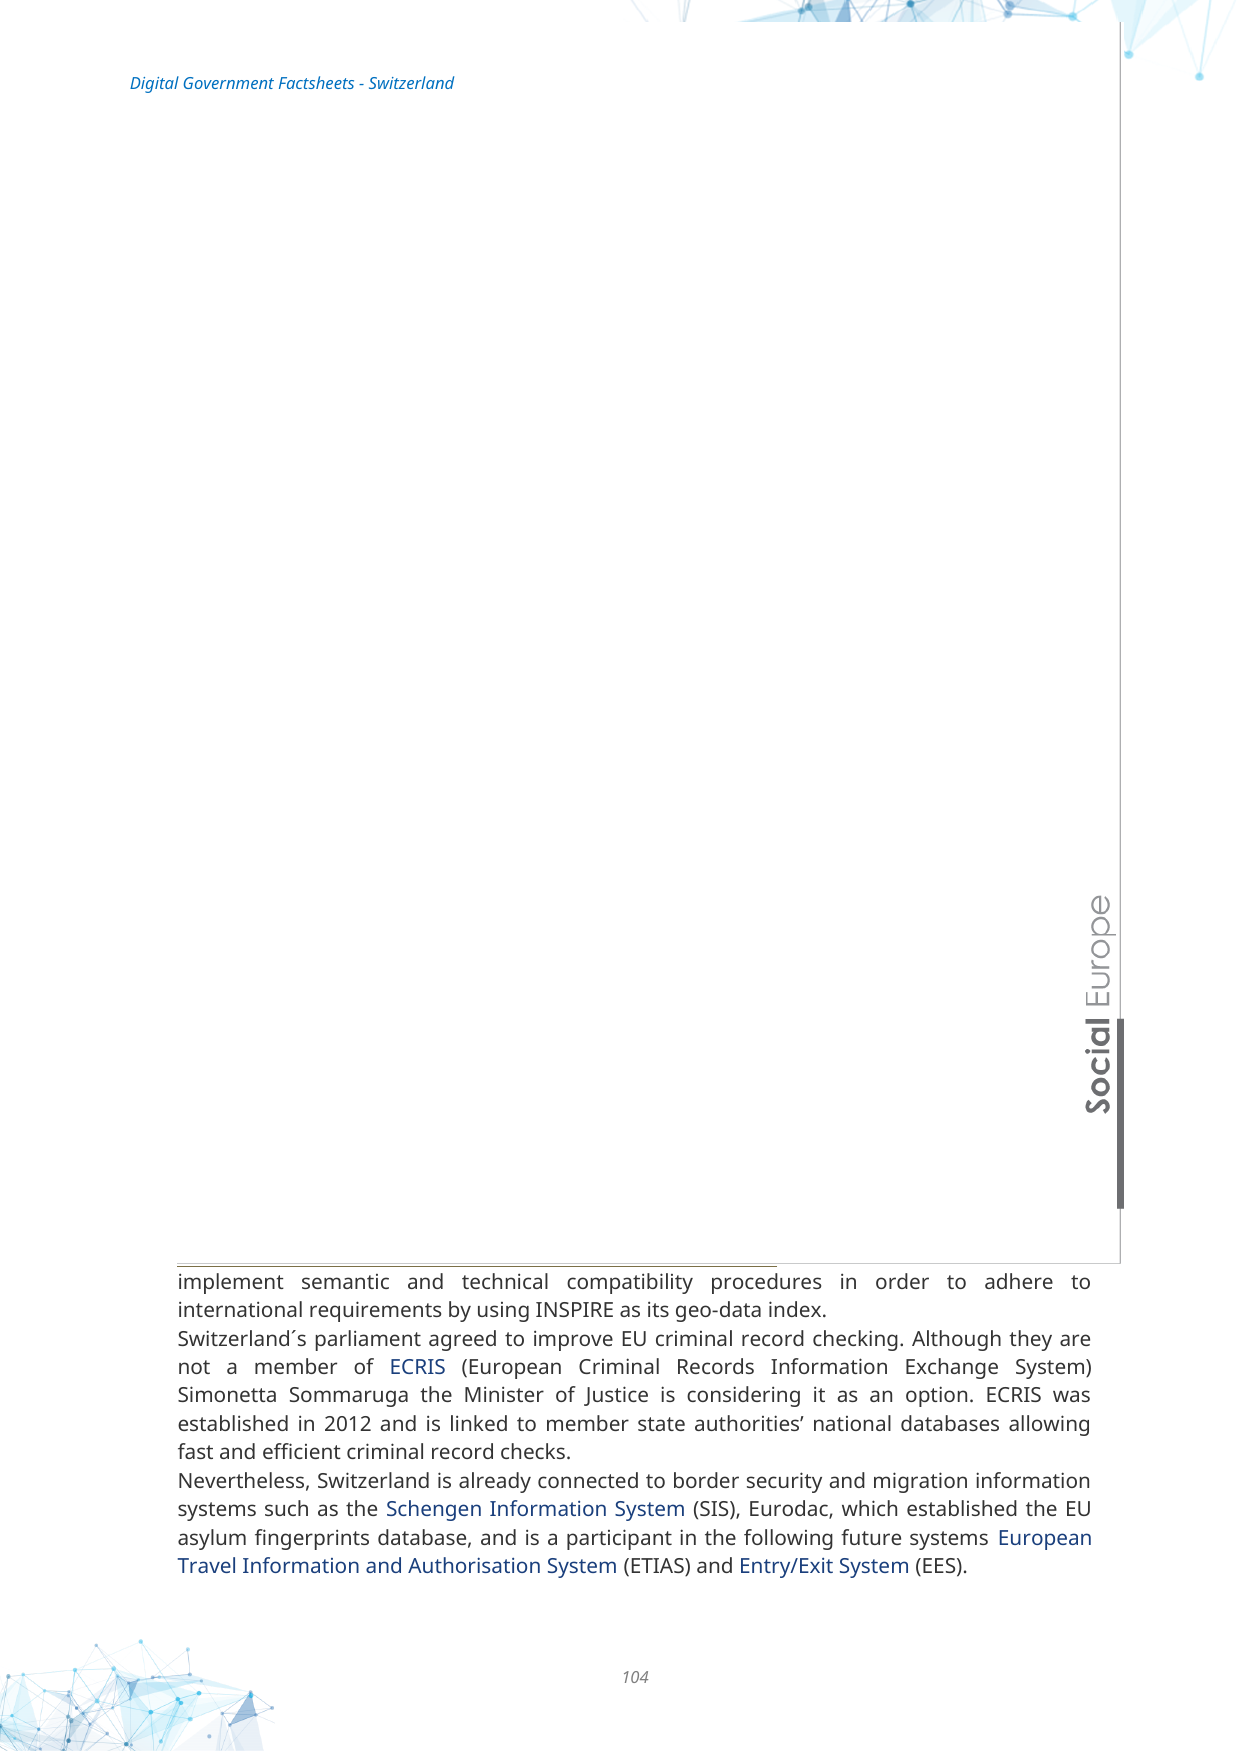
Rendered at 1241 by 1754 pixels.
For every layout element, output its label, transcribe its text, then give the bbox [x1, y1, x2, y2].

text Switzerland´s parliament agreed to improve EU criminal record checking. Although they are not a member of ECRIS (European Criminal Records Information Exchange System) Simonetta Sommaruga the Minister of Justice is considering it as an option. ECRIS was established in 2012 and is linked to member state authorities’ national databases allowing fast and efficient criminal record checks. [177, 1324, 1092, 1466]
picture [177, 22, 1124, 1264]
text Nevertheless, Switzerland is already connected to border security and migration information systems such as the Schengen Information System (SIS), Eurodac, which established the EU asylum fingerprints database, and is a participant in the following future systems European Travel Information and Authorisation System (ETIAS) and Entry/Exit System (EES). [177, 1466, 1092, 1579]
